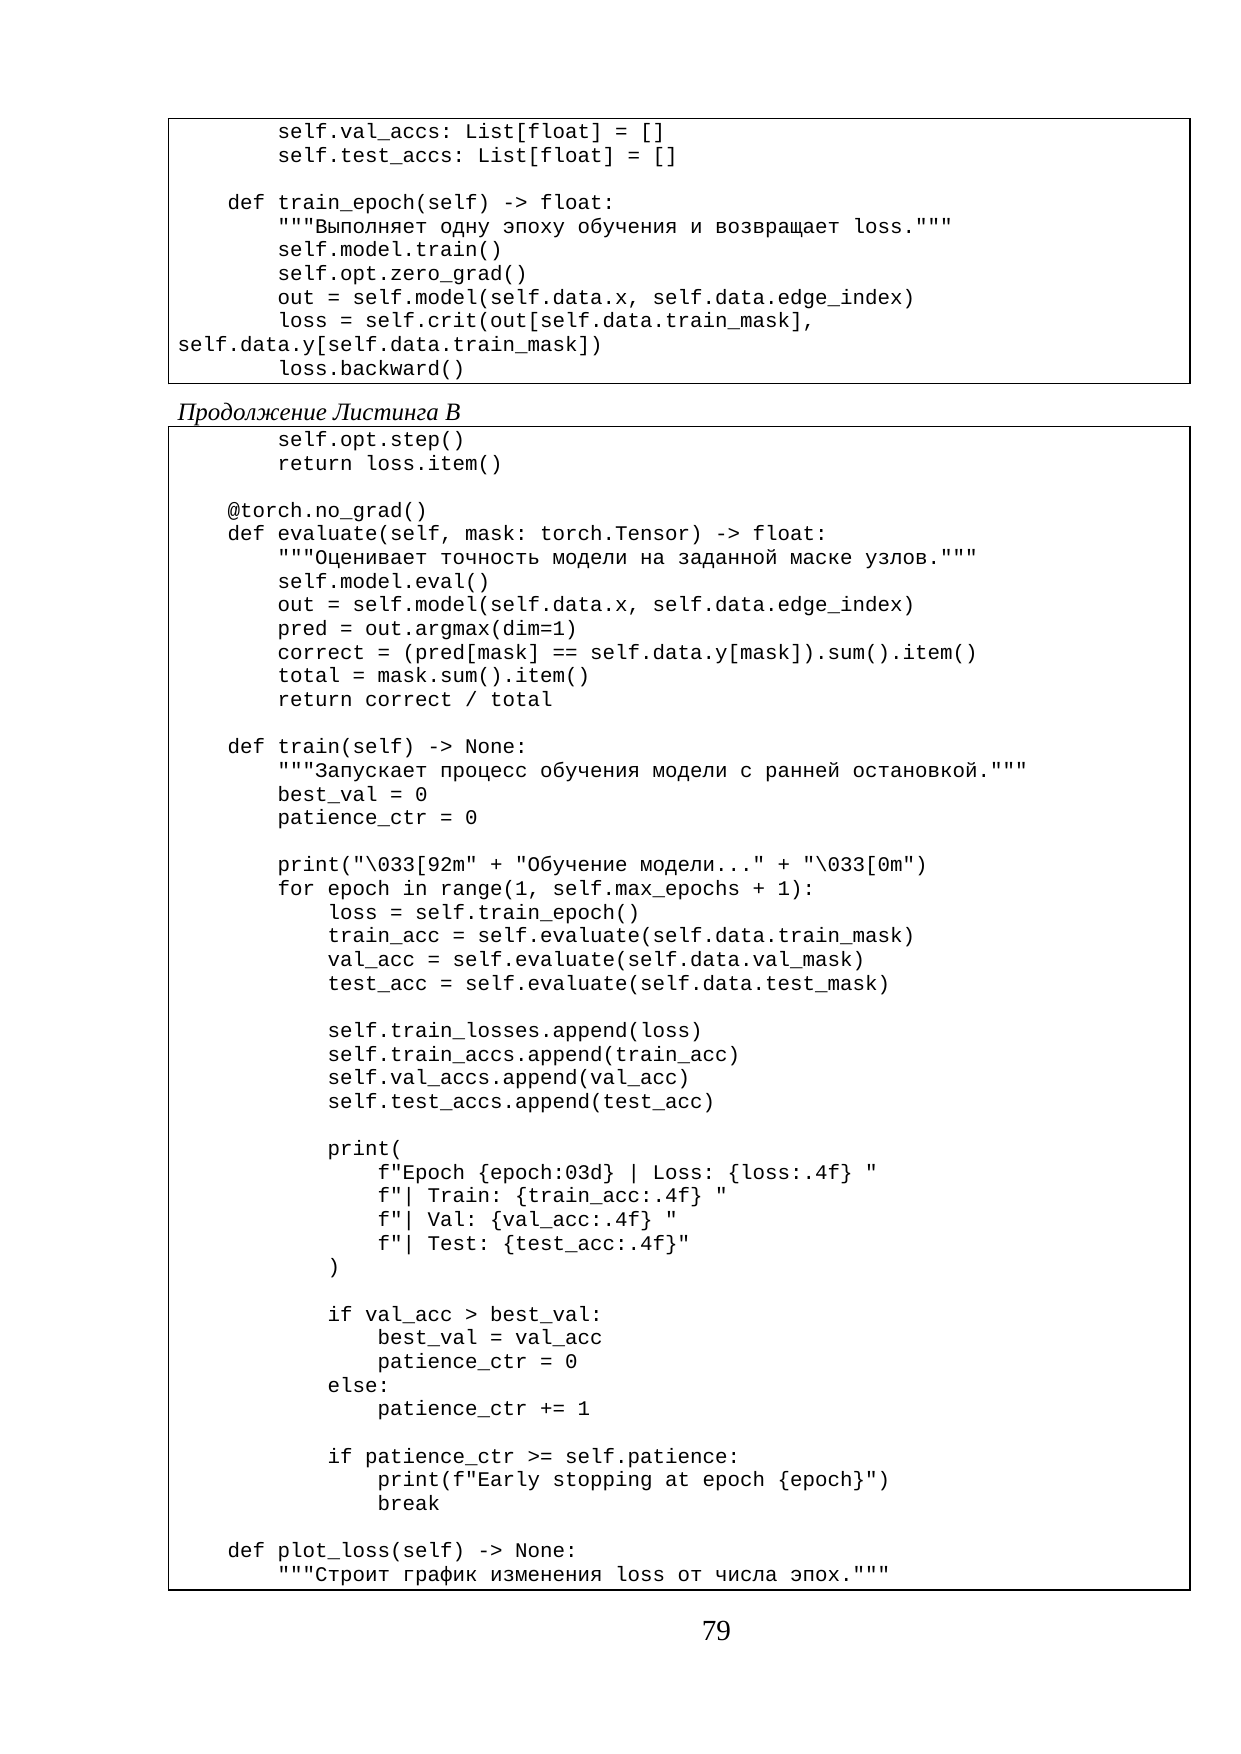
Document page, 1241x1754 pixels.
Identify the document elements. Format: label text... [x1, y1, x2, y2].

text self.model.train() [177, 239, 1181, 263]
text loss = self.crit(out[self.data.train_mask], self.data.y[self.data.train_mask]) [177, 310, 1181, 354]
text f"| Test: {test_acc:.4f}" [177, 1233, 1181, 1256]
text print(f"Early stopping at epoch {epoch}") [177, 1469, 1181, 1493]
text best_val = 0 [177, 783, 1181, 807]
text self.train_losses.append(loss) [177, 1020, 1181, 1044]
text best_val = val_acc [177, 1327, 1181, 1351]
text patience_ctr += 1 [177, 1398, 1181, 1422]
text test_acc = self.evaluate(self.data.test_mask) [177, 973, 1181, 996]
text def train(self) -> None: [177, 736, 1181, 760]
text """Оценивает точность модели на заданной маске узлов.""" [177, 547, 1181, 571]
text loss = self.train_epoch() [177, 902, 1181, 925]
text patience_ctr = 0 [177, 1351, 1181, 1375]
text return correct / total [177, 689, 1181, 713]
text self.opt.step() [169, 427, 1189, 452]
text break [177, 1493, 1181, 1517]
text Продолжение Листинга В [177, 397, 1181, 426]
text self.val_accs: List[float] = [] [169, 119, 1189, 145]
text self.train_accs.append(train_acc) [177, 1044, 1181, 1067]
text print( [177, 1138, 1181, 1162]
text def plot_loss(self) -> None: [177, 1540, 1181, 1561]
text out = self.model(self.data.x, self.data.edge_index) [177, 287, 1181, 310]
text loss.backward() [169, 354, 1189, 383]
text f"| Val: {val_acc:.4f} " [177, 1209, 1181, 1233]
text """Строит график изменения loss от числа эпох.""" [169, 1561, 1189, 1589]
text """Выполняет одну эпоху обучения и возвращает loss.""" [177, 216, 1181, 239]
text if patience_ctr >= self.patience: [177, 1446, 1181, 1469]
text correct = (pred[mask] == self.data.y[mask]).sum().item() [177, 642, 1181, 665]
text pred = out.argmax(dim=1) [177, 618, 1181, 642]
text for epoch in range(1, self.max_epochs + 1): [177, 878, 1181, 902]
text else: [177, 1375, 1181, 1398]
text total = mask.sum().item() [177, 665, 1181, 689]
text self.model.eval() [177, 571, 1181, 594]
text """Запускает процесс обучения модели с ранней остановкой.""" [177, 760, 1181, 783]
text patience_ctr = 0 [177, 807, 1181, 831]
text train_acc = self.evaluate(self.data.train_mask) [177, 925, 1181, 949]
text f"| Train: {train_acc:.4f} " [177, 1186, 1181, 1209]
text ) [177, 1256, 1181, 1280]
text self.val_accs.append(val_acc) [177, 1067, 1181, 1091]
text def train_epoch(self) -> float: [177, 192, 1181, 216]
text val_acc = self.evaluate(self.data.val_mask) [177, 949, 1181, 973]
text out = self.model(self.data.x, self.data.edge_index) [177, 594, 1181, 618]
text print("\033[92m" + "Обучение модели..." + "\033[0m") [177, 854, 1181, 878]
text def evaluate(self, mask: torch.Tensor) -> float: [177, 523, 1181, 547]
text if val_acc > best_val: [177, 1304, 1181, 1327]
text @torch.no_grad() [177, 500, 1181, 523]
text self.test_accs.append(test_acc) [177, 1091, 1181, 1114]
text return loss.item() [177, 452, 1181, 476]
text self.test_accs: List[float] = [] [177, 145, 1181, 168]
text f"Epoch {epoch:03d} | Loss: {loss:.4f} " [177, 1162, 1181, 1186]
text self.opt.zero_grad() [177, 263, 1181, 287]
